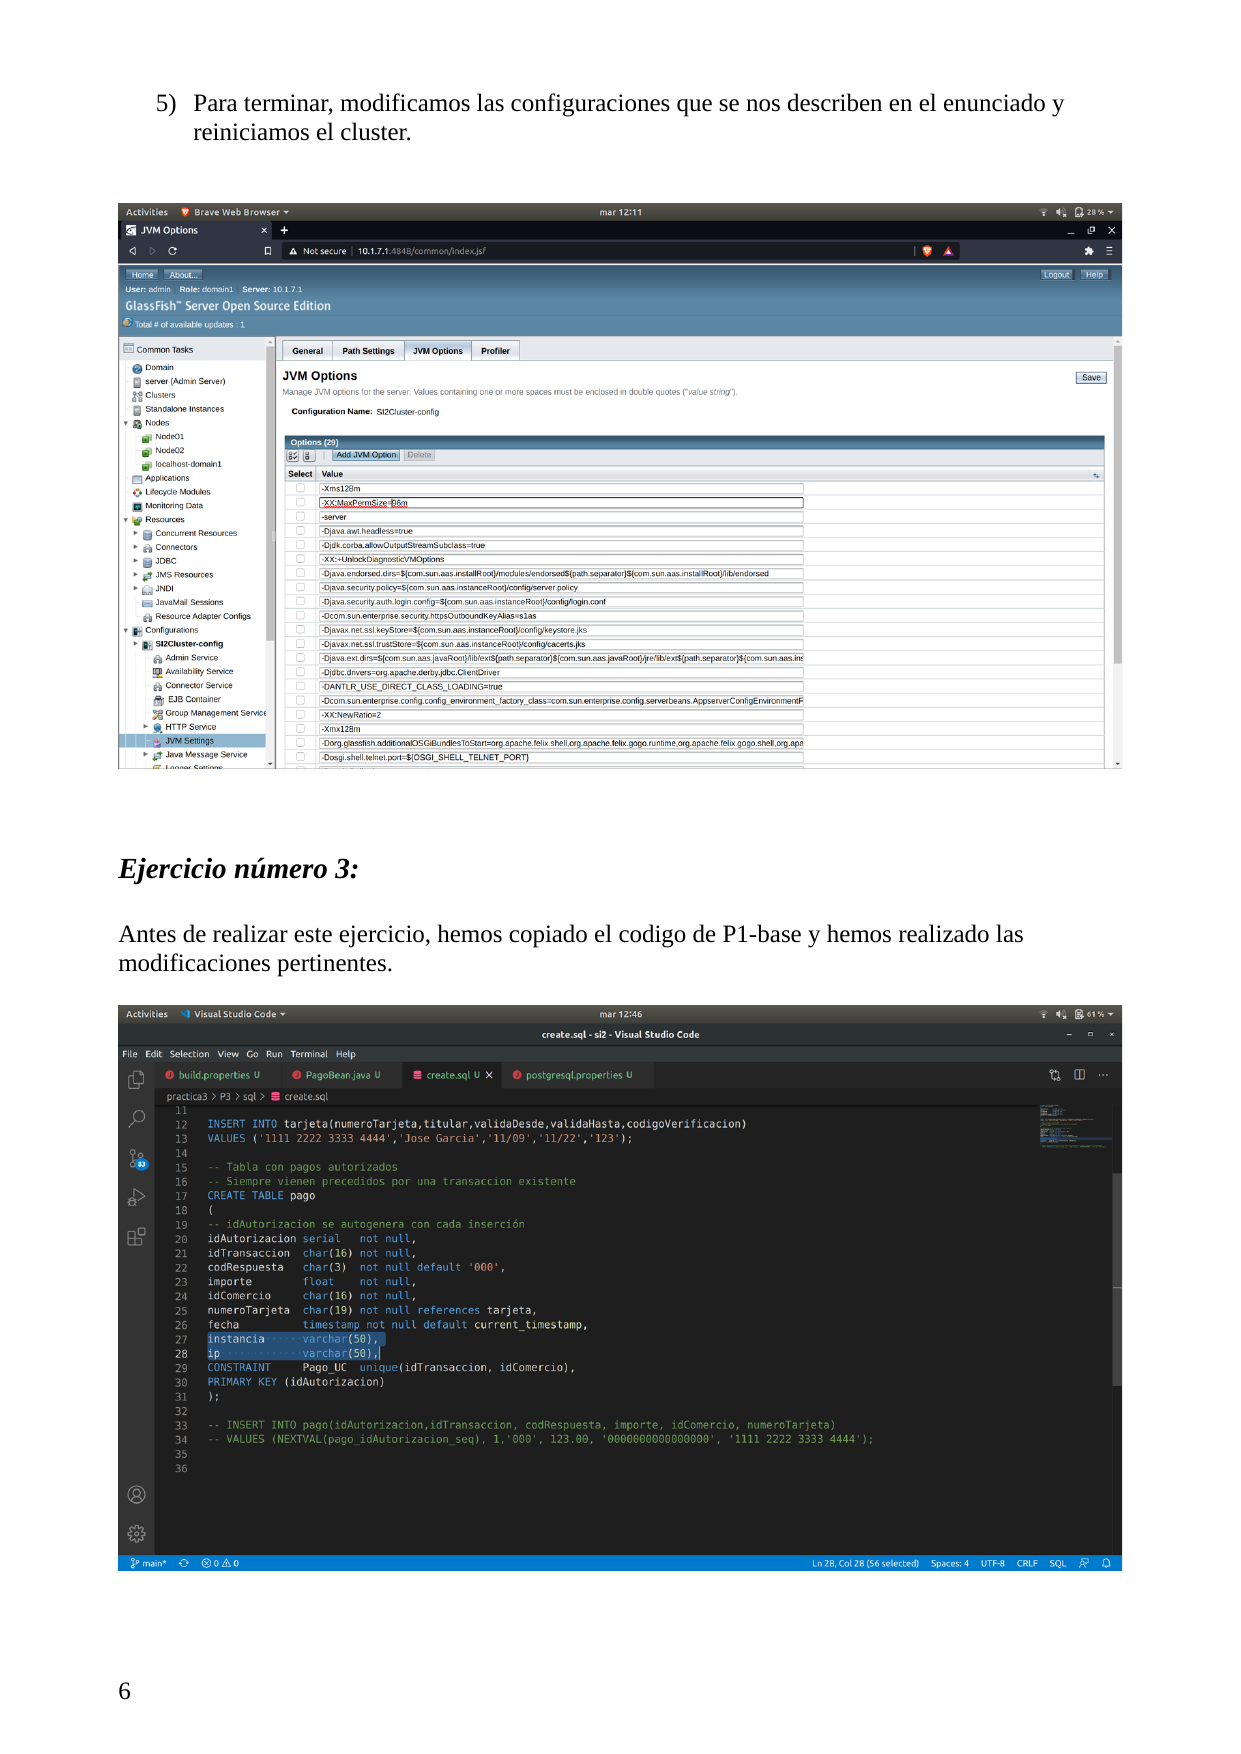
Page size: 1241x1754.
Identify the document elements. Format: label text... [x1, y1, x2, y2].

subtitle Ejercicio número 3: [118, 851, 1122, 884]
list Para terminar, modificamos las configuraciones que se nos describen en el enunciado y reiniciamos el cluster. [156, 88, 1122, 146]
picture [118, 203, 1123, 769]
text Antes de realizar este ejercicio, hemos copiado el codigo de P1-base y hemos realizado las modificaciones pertinentes. [118, 919, 1122, 977]
picture [118, 1005, 1123, 1571]
